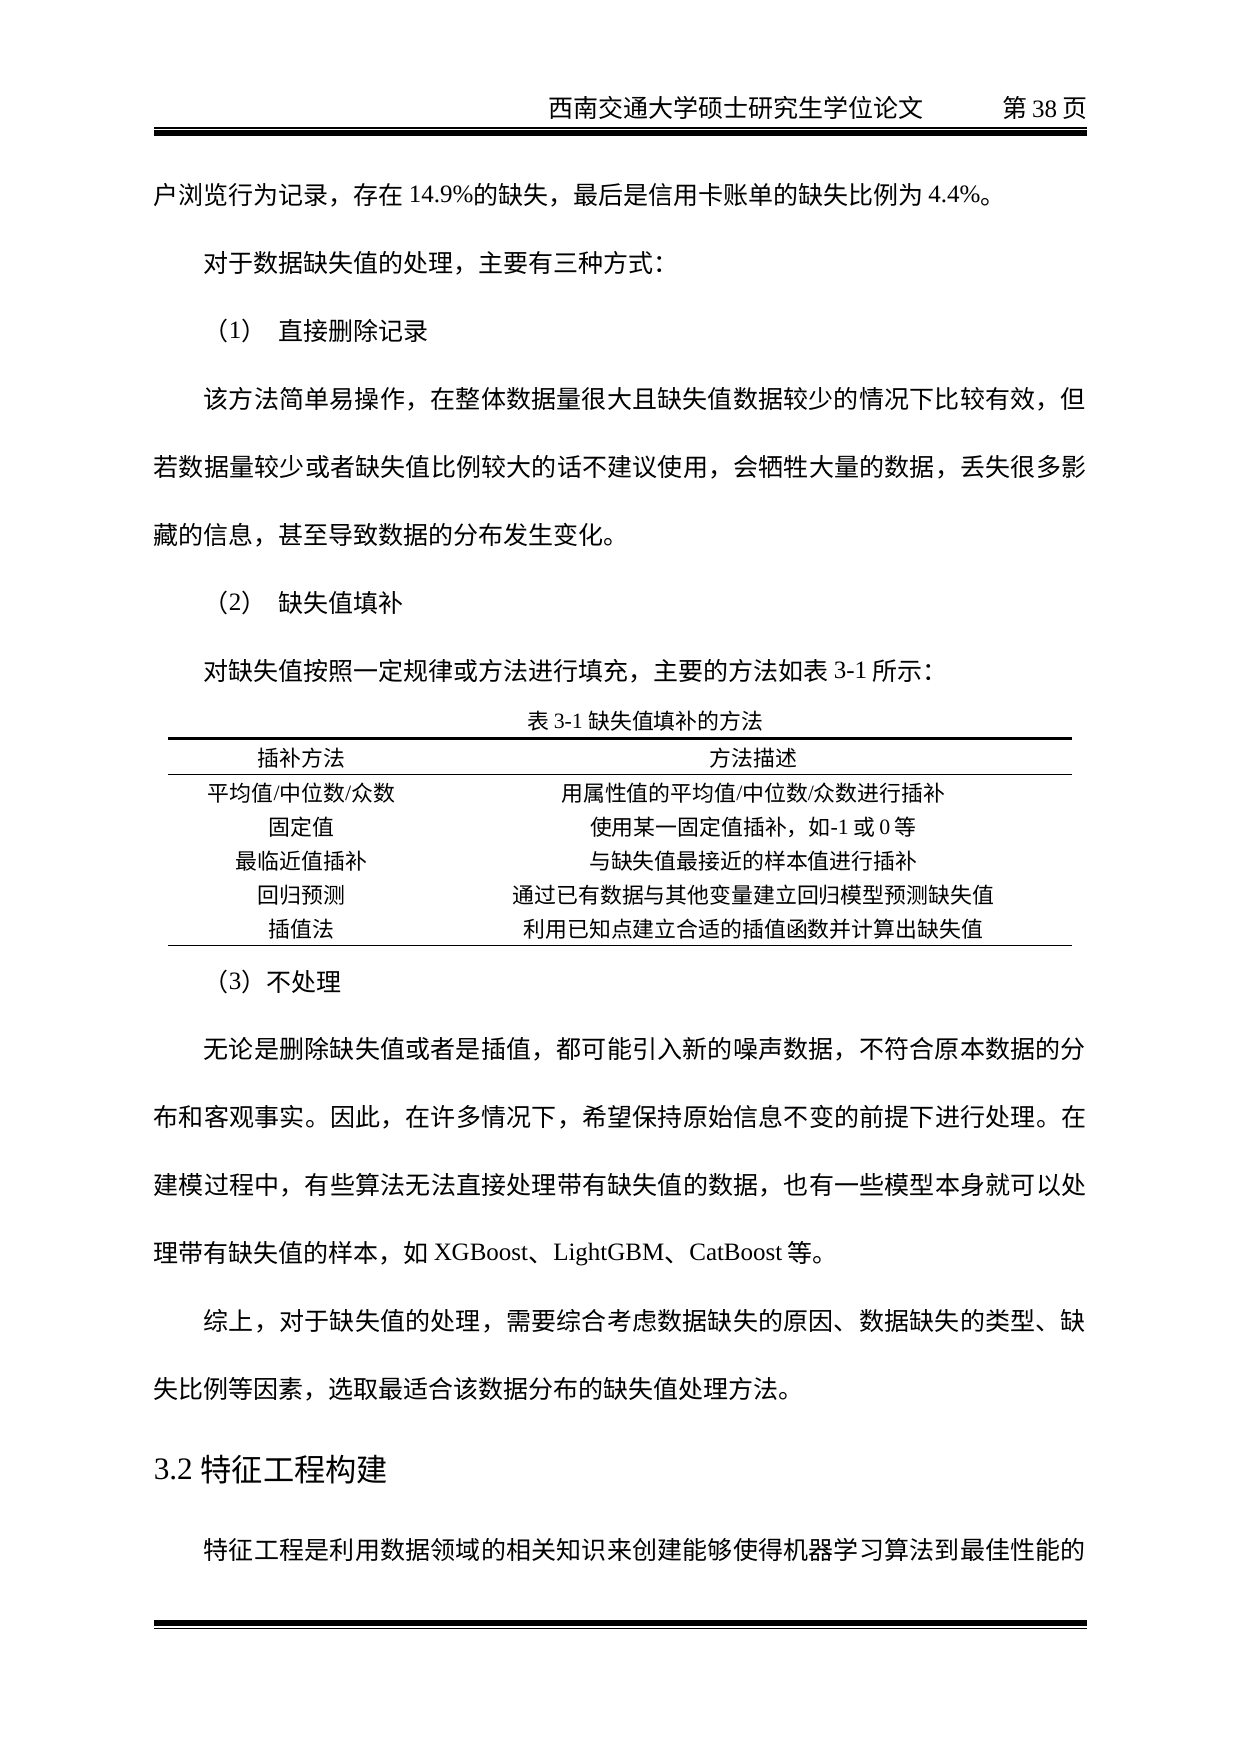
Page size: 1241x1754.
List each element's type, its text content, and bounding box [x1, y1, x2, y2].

text 无论是删除缺失值或者是插值，都可能引入新的噪声数据，不符合原本数据的分布和客观事实。因此，在许多情况下，希望保持原始信息不变的前提下进行处理。在建模过程中，有些算法无法直接处理带有缺失值的数据，也有一些模型本身就可以处理带有缺失值的样本，如XGBoost、LightGBM、CatBoost等。 [153, 1014, 1087, 1286]
subtitle 3.2 特征工程构建 [153, 1434, 1087, 1502]
table_cell 利用已知点建立合适的插值函数并计算出缺失值 [434, 911, 1072, 945]
table_cell 用属性值的平均值/中位数/众数进行插补 [434, 775, 1072, 809]
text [153, 1514, 1087, 1582]
table_cell 最临近值插补 [168, 843, 434, 877]
text 该方法简单易操作，在整体数据量很大且缺失值数据较少的情况下比较有效，但若数据量较少或者缺失值比例较大的话不建议使用，会牺牲大量的数据，丢失很多影藏的信息，甚至导致数据的分布发生变化。 [153, 364, 1087, 567]
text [153, 160, 1087, 228]
table_header 方法描述 [434, 740, 1072, 774]
table_cell 通过已有数据与其他变量建立回归模型预测缺失值 [434, 877, 1072, 911]
text 综上，对于缺失值的处理，需要综合考虑数据缺失的原因、数据缺失的类型、缺失比例等因素，选取最适合该数据分布的缺失值处理方法。 [153, 1286, 1087, 1422]
table_cell 平均值/中位数/众数 [168, 775, 434, 809]
table_cell 与缺失值最接近的样本值进行插补 [434, 843, 1072, 877]
table_cell 固定值 [168, 809, 434, 843]
table_cell 回归预测 [168, 877, 434, 911]
text 对于数据缺失值的处理，主要有三种方式： [153, 228, 1087, 296]
list 直接删除记录 [203, 296, 1087, 364]
table_cell 插值法 [168, 911, 434, 945]
list 缺失值填补 [203, 567, 1087, 635]
text 表3-1 缺失值填补的方法 [203, 703, 1087, 737]
table_cell 使用某一固定值插补，如-1或0等 [434, 809, 1072, 843]
table_header 插补方法 [168, 740, 434, 774]
text 对缺失值按照一定规律或方法进行填充，主要的方法如表3-1所示： [203, 635, 1087, 703]
text （3）不处理 [203, 946, 1087, 1014]
